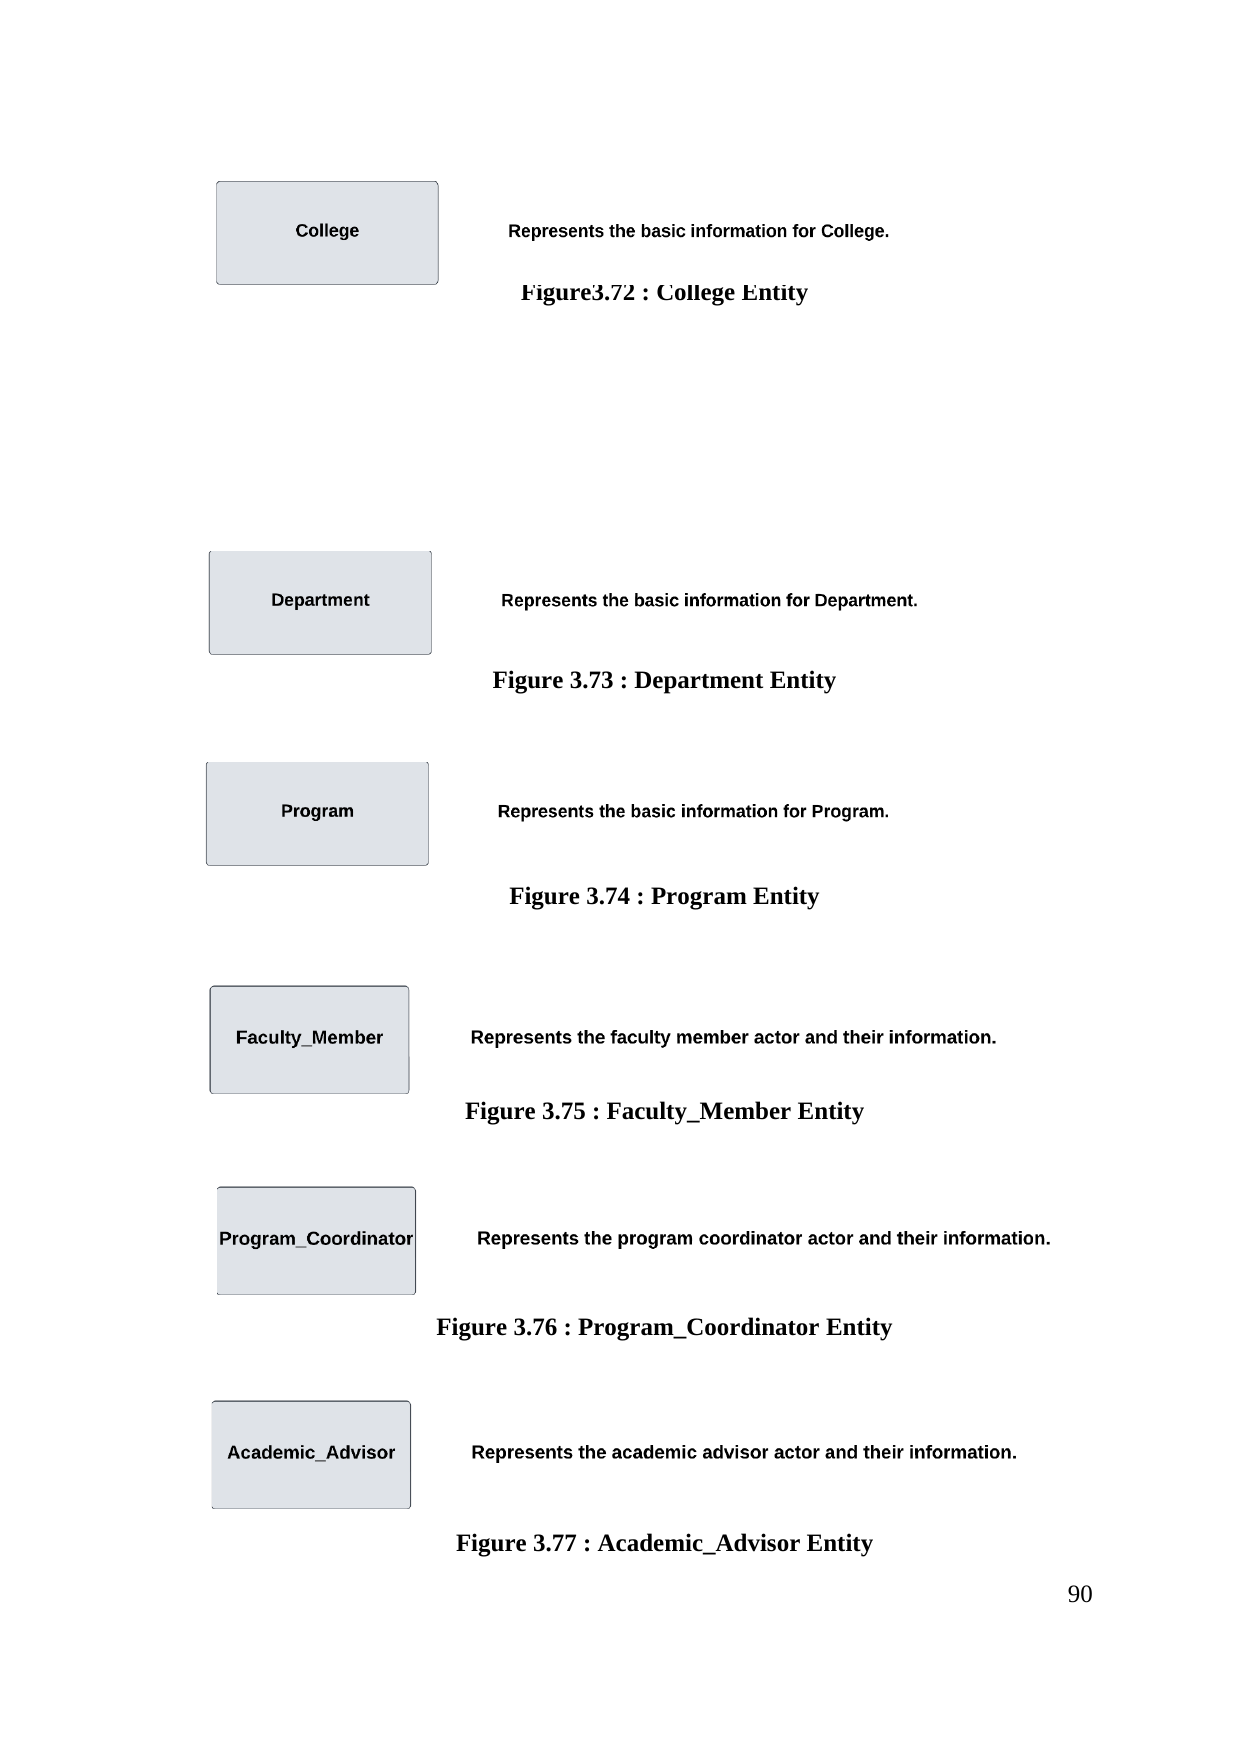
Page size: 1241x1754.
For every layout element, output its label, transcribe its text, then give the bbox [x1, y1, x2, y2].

picture [216, 181, 1071, 285]
picture [208, 551, 1065, 655]
picture [205, 762, 1062, 866]
picture [209, 985, 1066, 1094]
picture [211, 1400, 1068, 1509]
picture [217, 1186, 1073, 1295]
